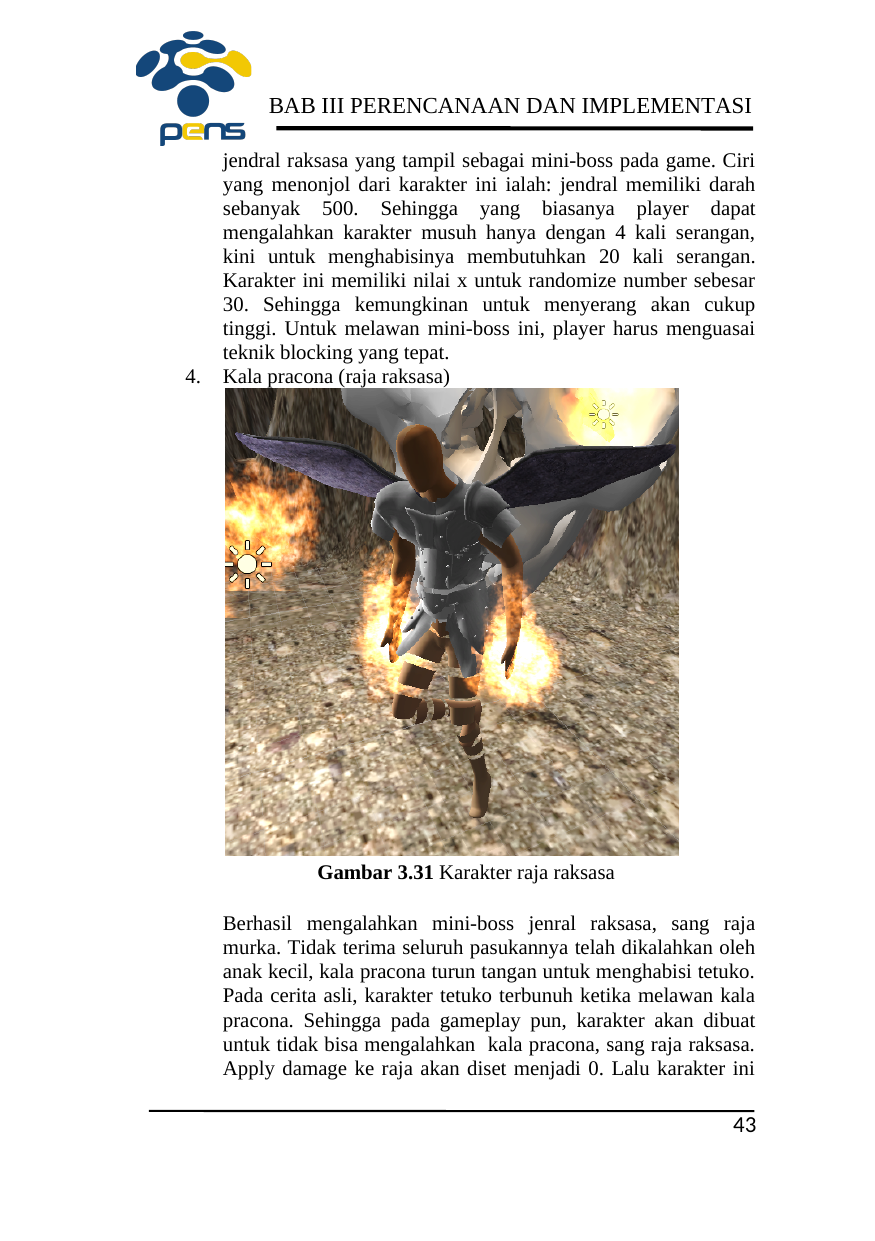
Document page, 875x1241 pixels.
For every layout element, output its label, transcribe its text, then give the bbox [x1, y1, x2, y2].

picture [225, 388, 679, 856]
list Kala pracona (raja raksasa) [185, 364, 756, 388]
picture [136, 31, 252, 146]
text Karakter raja raksasa [176, 859, 756, 884]
